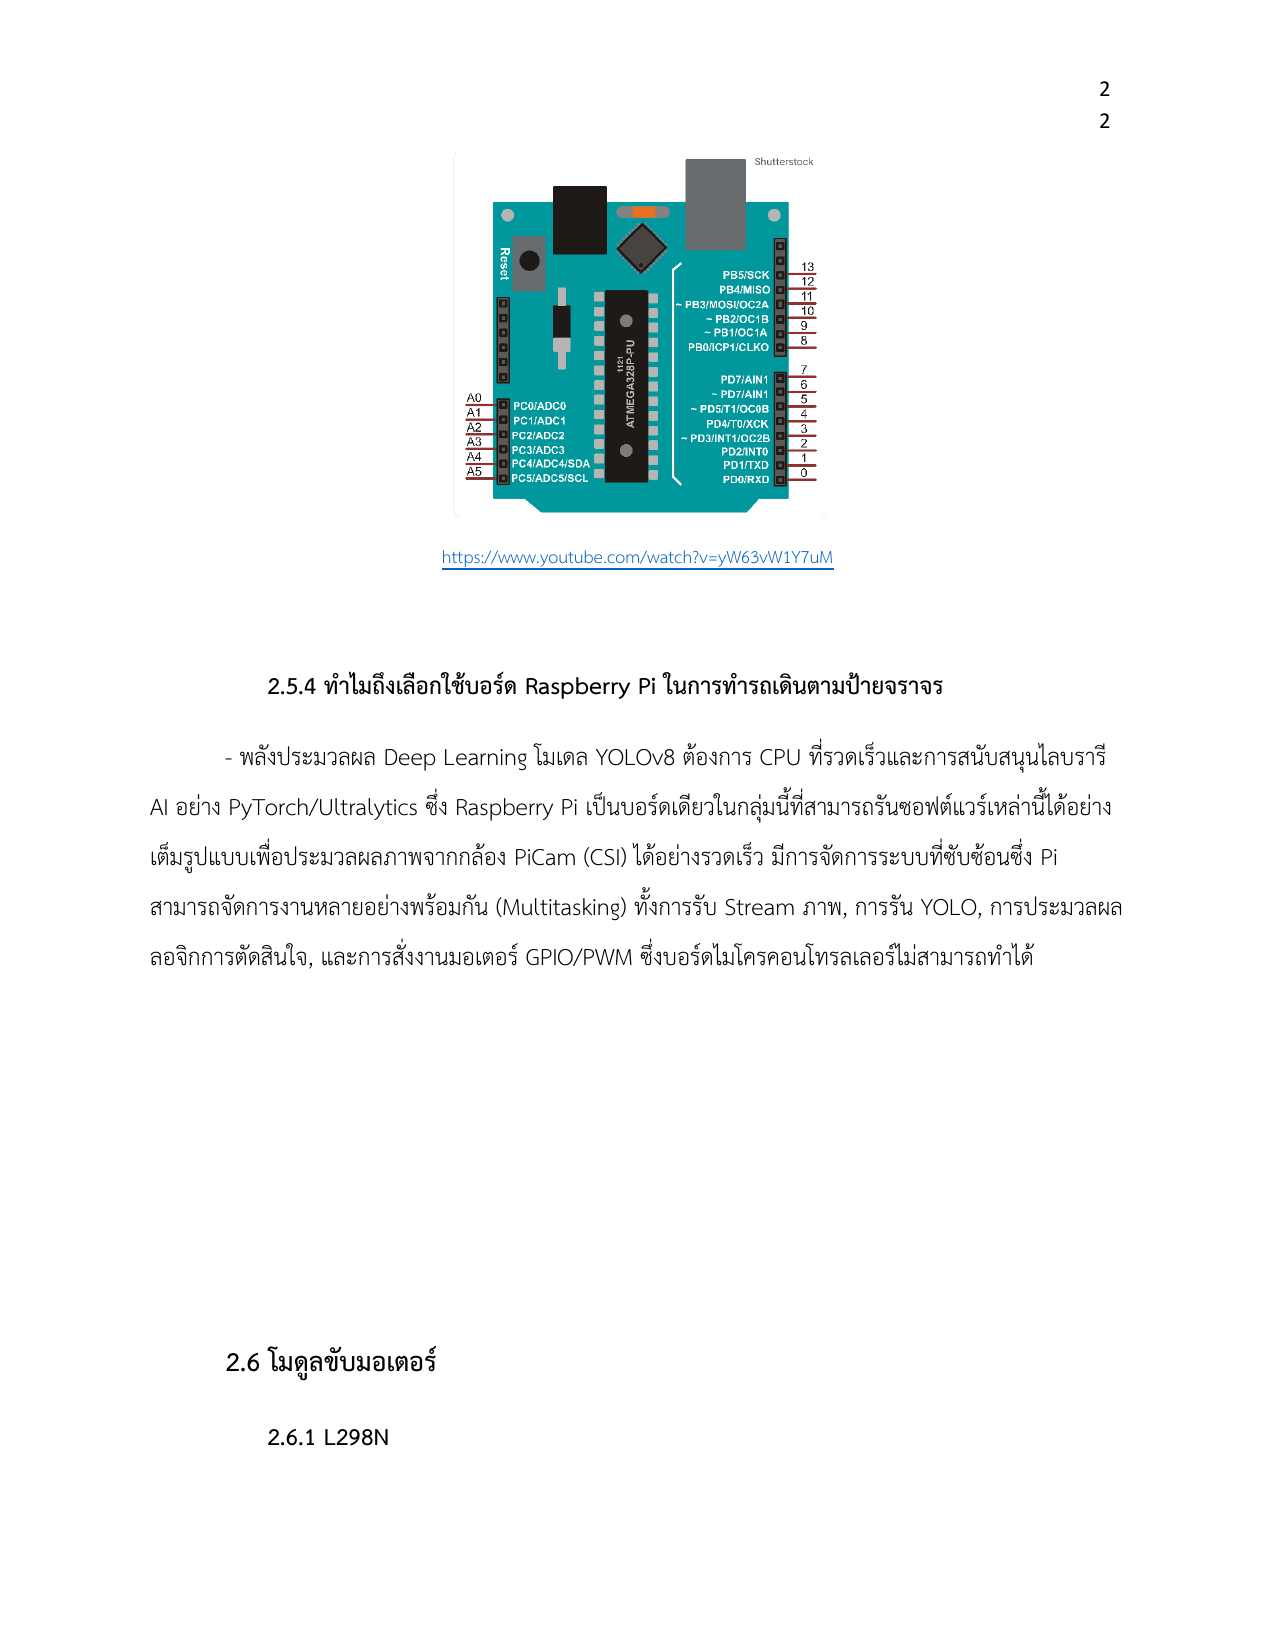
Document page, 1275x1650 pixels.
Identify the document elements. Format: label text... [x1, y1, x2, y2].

text 2.5.4 ทำไมถึงเลือกใช้บอร์ด Raspberry Pi ในการทำรถเดินตามป้ายจราจร [150, 666, 1125, 709]
text 2.6.1 L298N [150, 1417, 1125, 1461]
text - พลังประมวลผล Deep Learning โมเดล YOLOv8 ต้องการ CPU ที่รวดเร็วและการสนับสนุนไลบรารี AI อย่าง PyTorch/Ultralytics ซึ่ง Raspberry Pi เป็นบอร์ดเดียวในกลุ่มนี้ที่สามารถรันซอฟต์แวร์เหล่านี้ได้อย่างเต็มรูปแบบเพื่อประมวลผลภาพจากกล้อง PiCam (CSI) ได้อย่างรวดเร็ว มีการจัดการระบบที่ซับซ้อนซึ่ง Pi สามารถจัดการงานหลายอย่างพร้อมกัน (Multitasking) ทั้งการรับ Stream ภาพ, การรัน YOLO, การประมวลผลลอจิกการตัดสินใจ, และการสั่งงานมอเตอร์ GPIO/PWM ซึ่งบอร์ดไมโครคอนโทรลเลอร์ไม่สามารถทำได้ [150, 737, 1125, 981]
picture [448, 150, 827, 518]
text https://www.youtube.com/watch?v=yW63vW1Y7uM [150, 542, 1125, 575]
text 2.6 โมดูลขับมอเตอร์ [150, 1340, 1125, 1389]
